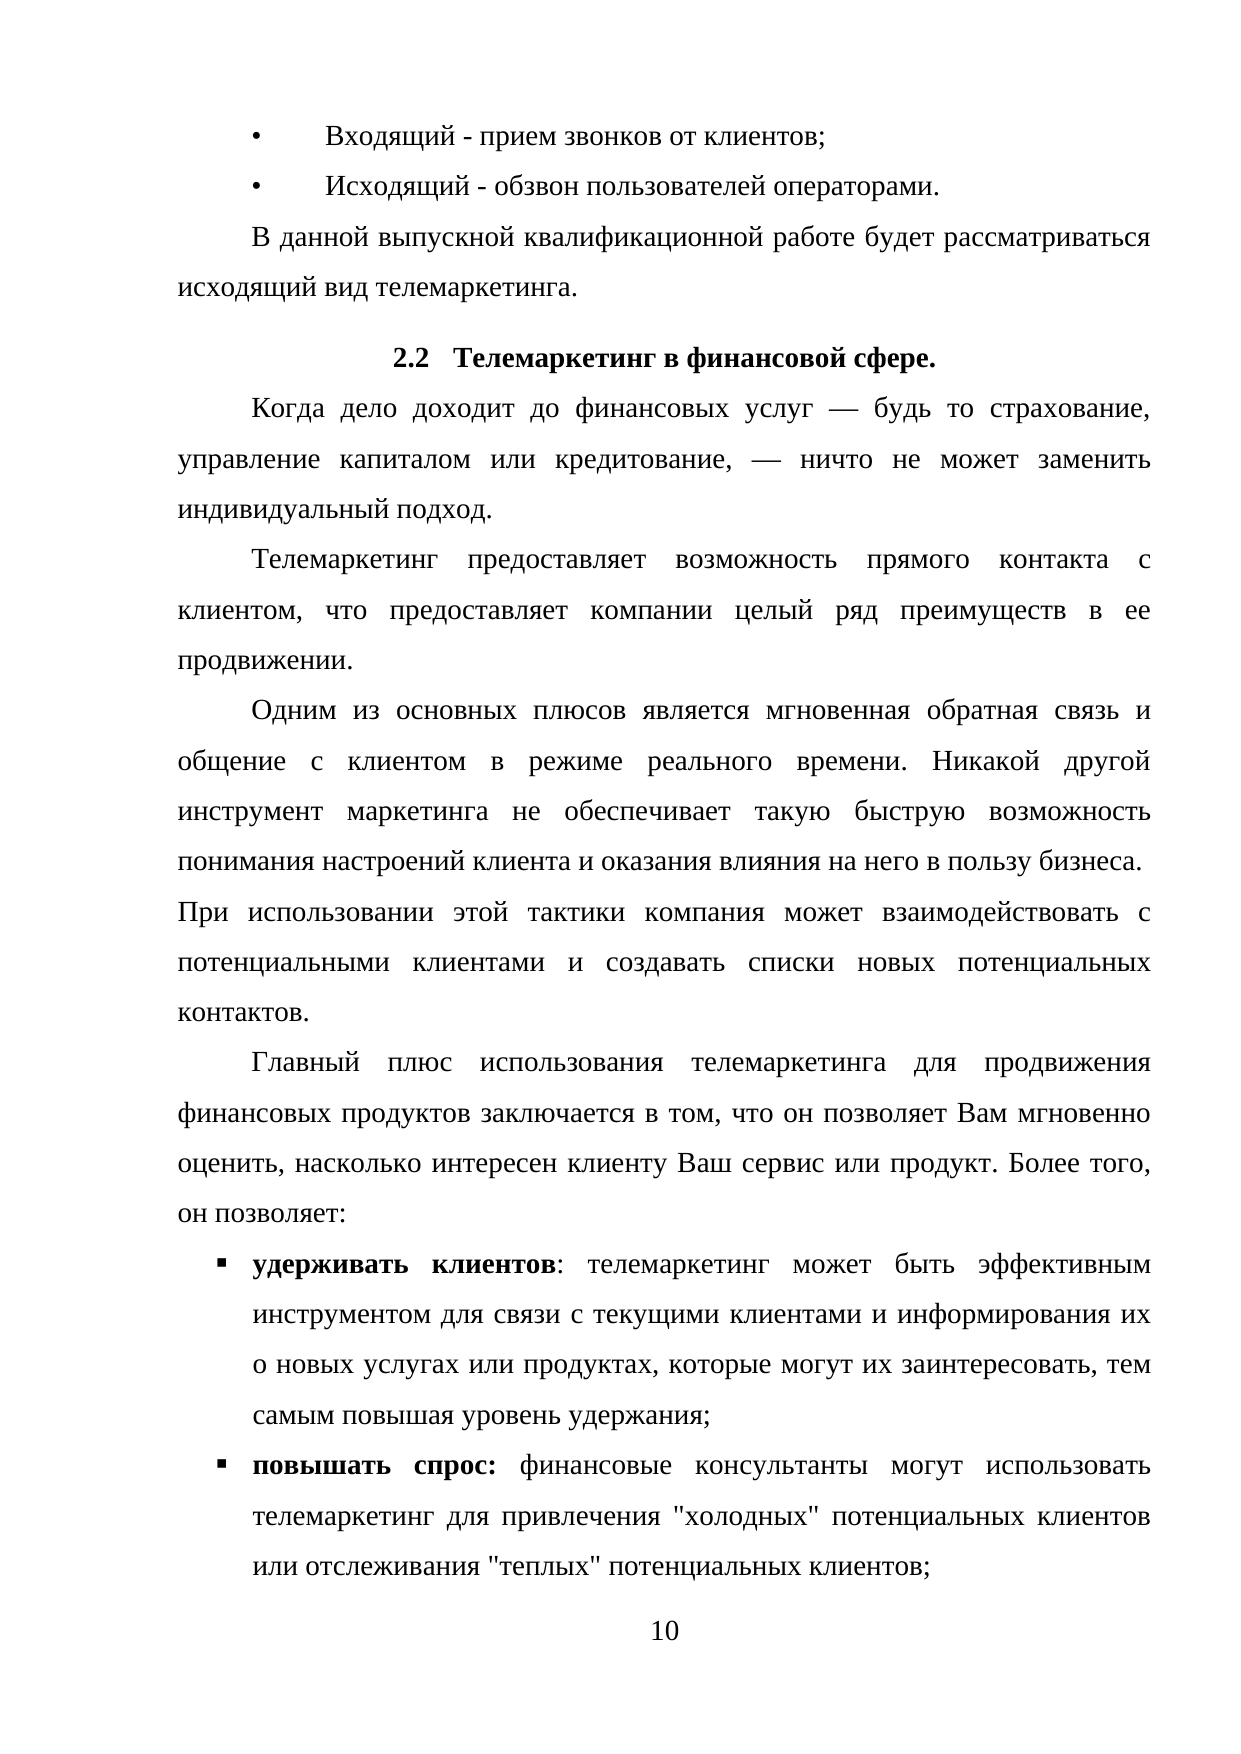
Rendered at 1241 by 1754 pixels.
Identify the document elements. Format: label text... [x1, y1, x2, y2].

text При использовании этой тактики компания может взаимодействовать с потенциальными клиентами и создавать списки новых потенциальных контактов. [177, 894, 1152, 1028]
text • Исходящий - обзвон пользователей операторами. [177, 168, 1152, 202]
subtitle Телемаркетинг в финансовой сфере. [177, 340, 1152, 374]
text В данной выпускной квалификационной работе будет рассматриваться исходящий вид телемаркетинга. [177, 219, 1152, 303]
text Одним из основных плюсов является мгновенная обратная связь и общение с клиентом в режиме реального времени. Никакой другой инструмент маркетинга не обеспечивает такую быструю возможность понимания настроений клиента и оказания влияния на него в пользу бизнеса. [177, 692, 1152, 877]
text Телемаркетинг предоставляет возможность прямого контакта с клиентом, что предоставляет компании целый ряд преимуществ в ее продвижении. [177, 541, 1152, 676]
text • Входящий - прием звонков от клиентов; [177, 118, 1152, 152]
list повышать спрос: финансовые консультанты могут использовать телемаркетинг для привлечения "холодных" потенциальных клиентов или отслеживания "теплых" потенциальных клиентов; [215, 1447, 1152, 1581]
text Когда дело доходит до финансовых услуг — будь то страхование, управление капиталом или кредитование, — ничто не может заменить индивидуальный подход. [177, 391, 1152, 525]
list удерживать клиентов: телемаркетинг может быть эффективным инструментом для связи с текущими клиентами и информирования их о новых услугах или продуктах, которые могут их заинтересовать, тем самым повышая уровень удержания; [215, 1246, 1152, 1430]
text Главный плюс использования телемаркетинга для продвижения финансовых продуктов заключается в том, что он позволяет Вам мгновенно оценить, насколько интересен клиенту Ваш сервис или продукт. Более того, он позволяет: [177, 1044, 1152, 1229]
